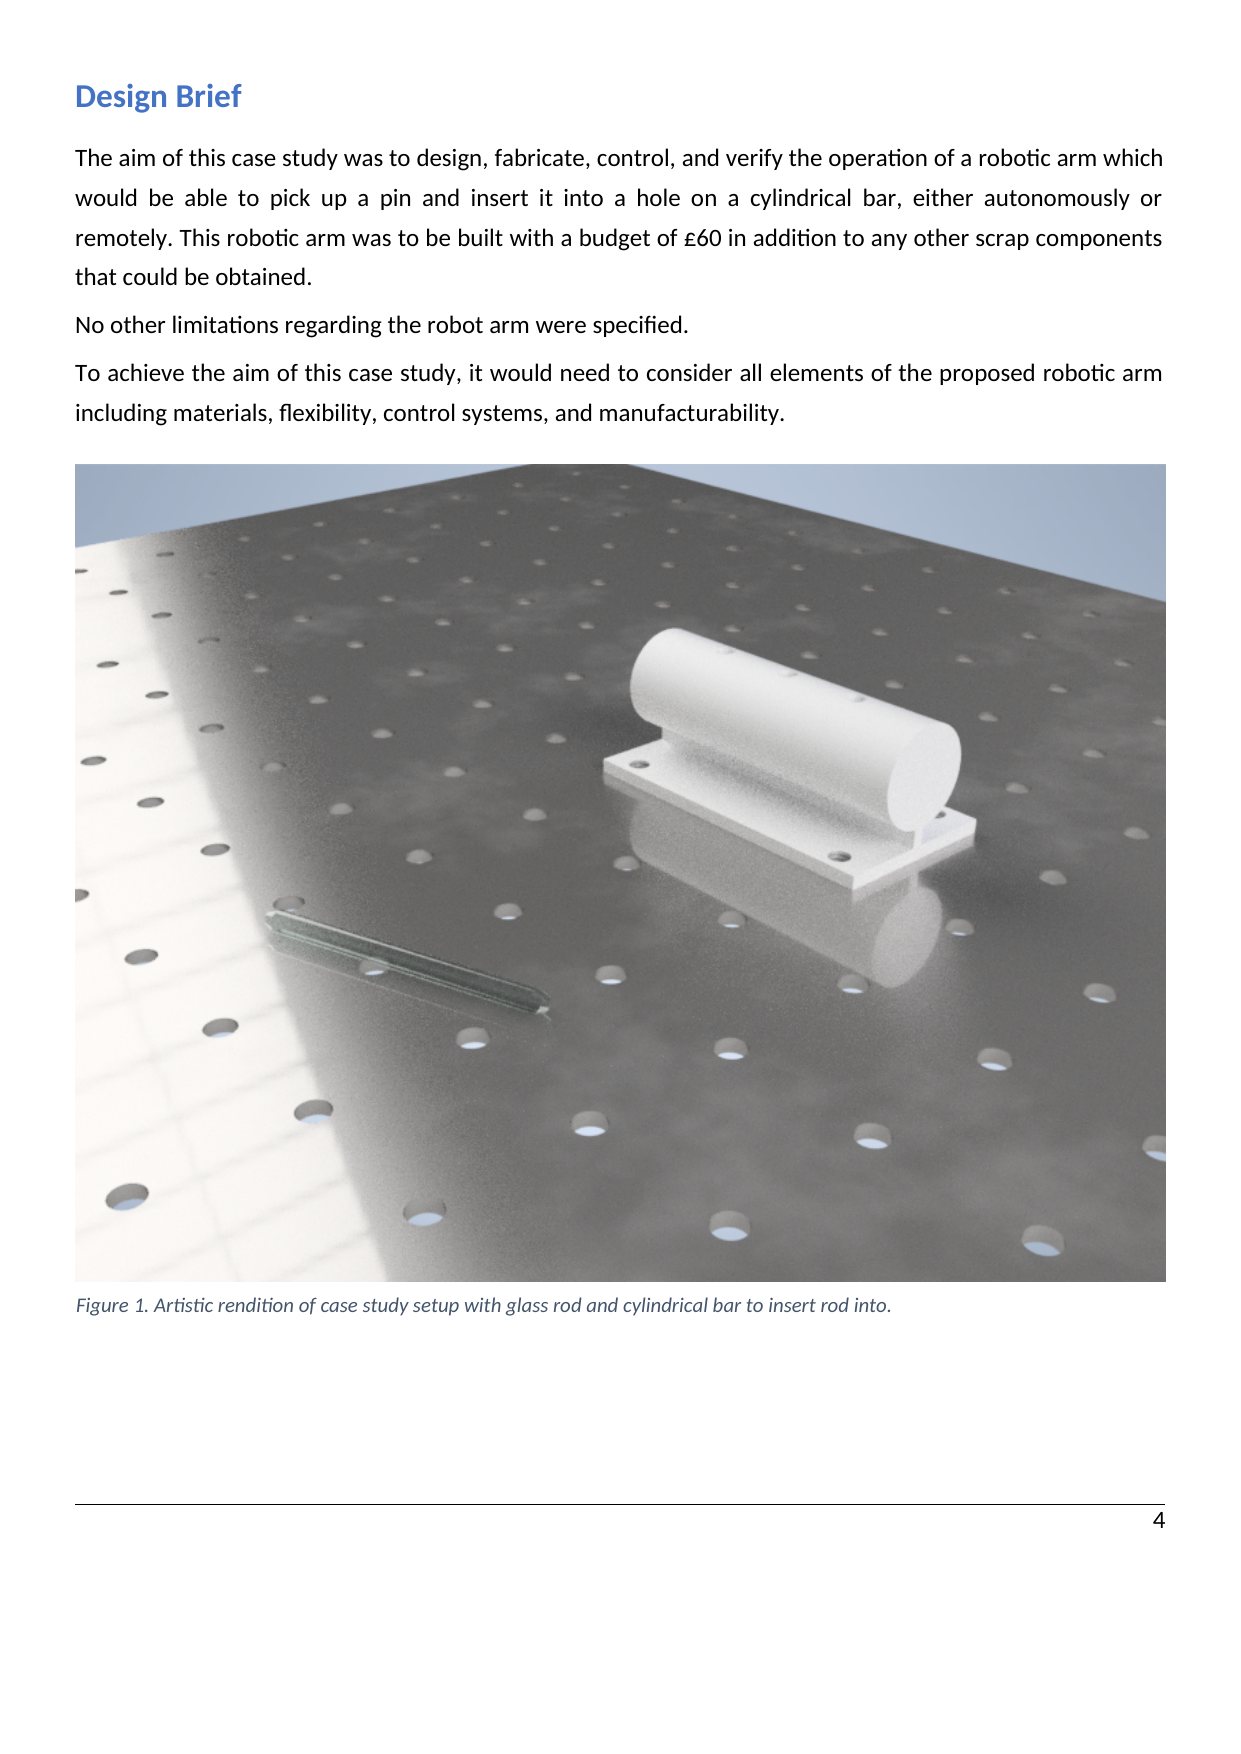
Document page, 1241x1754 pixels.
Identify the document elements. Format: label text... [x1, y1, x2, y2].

text To achieve the aim of this case study, it would need to consider all elements of the proposed robotic arm including materials, flexibility, control systems, and manufacturability. [75, 357, 1165, 427]
text The aim of this case study was to design, fabricate, control, and verify the operation of a robotic arm which would be able to pick up a pin and insert it into a hole on a cylindrical bar, either autonomously or remotely. This robotic arm was to be built with a budget of £60 in addition to any other scrap components that could be obtained. [75, 143, 1165, 292]
subtitle Design Brief [75, 75, 1165, 116]
picture [75, 464, 1166, 1282]
text No other limitations regarding the robot arm were specified. [75, 309, 1165, 340]
